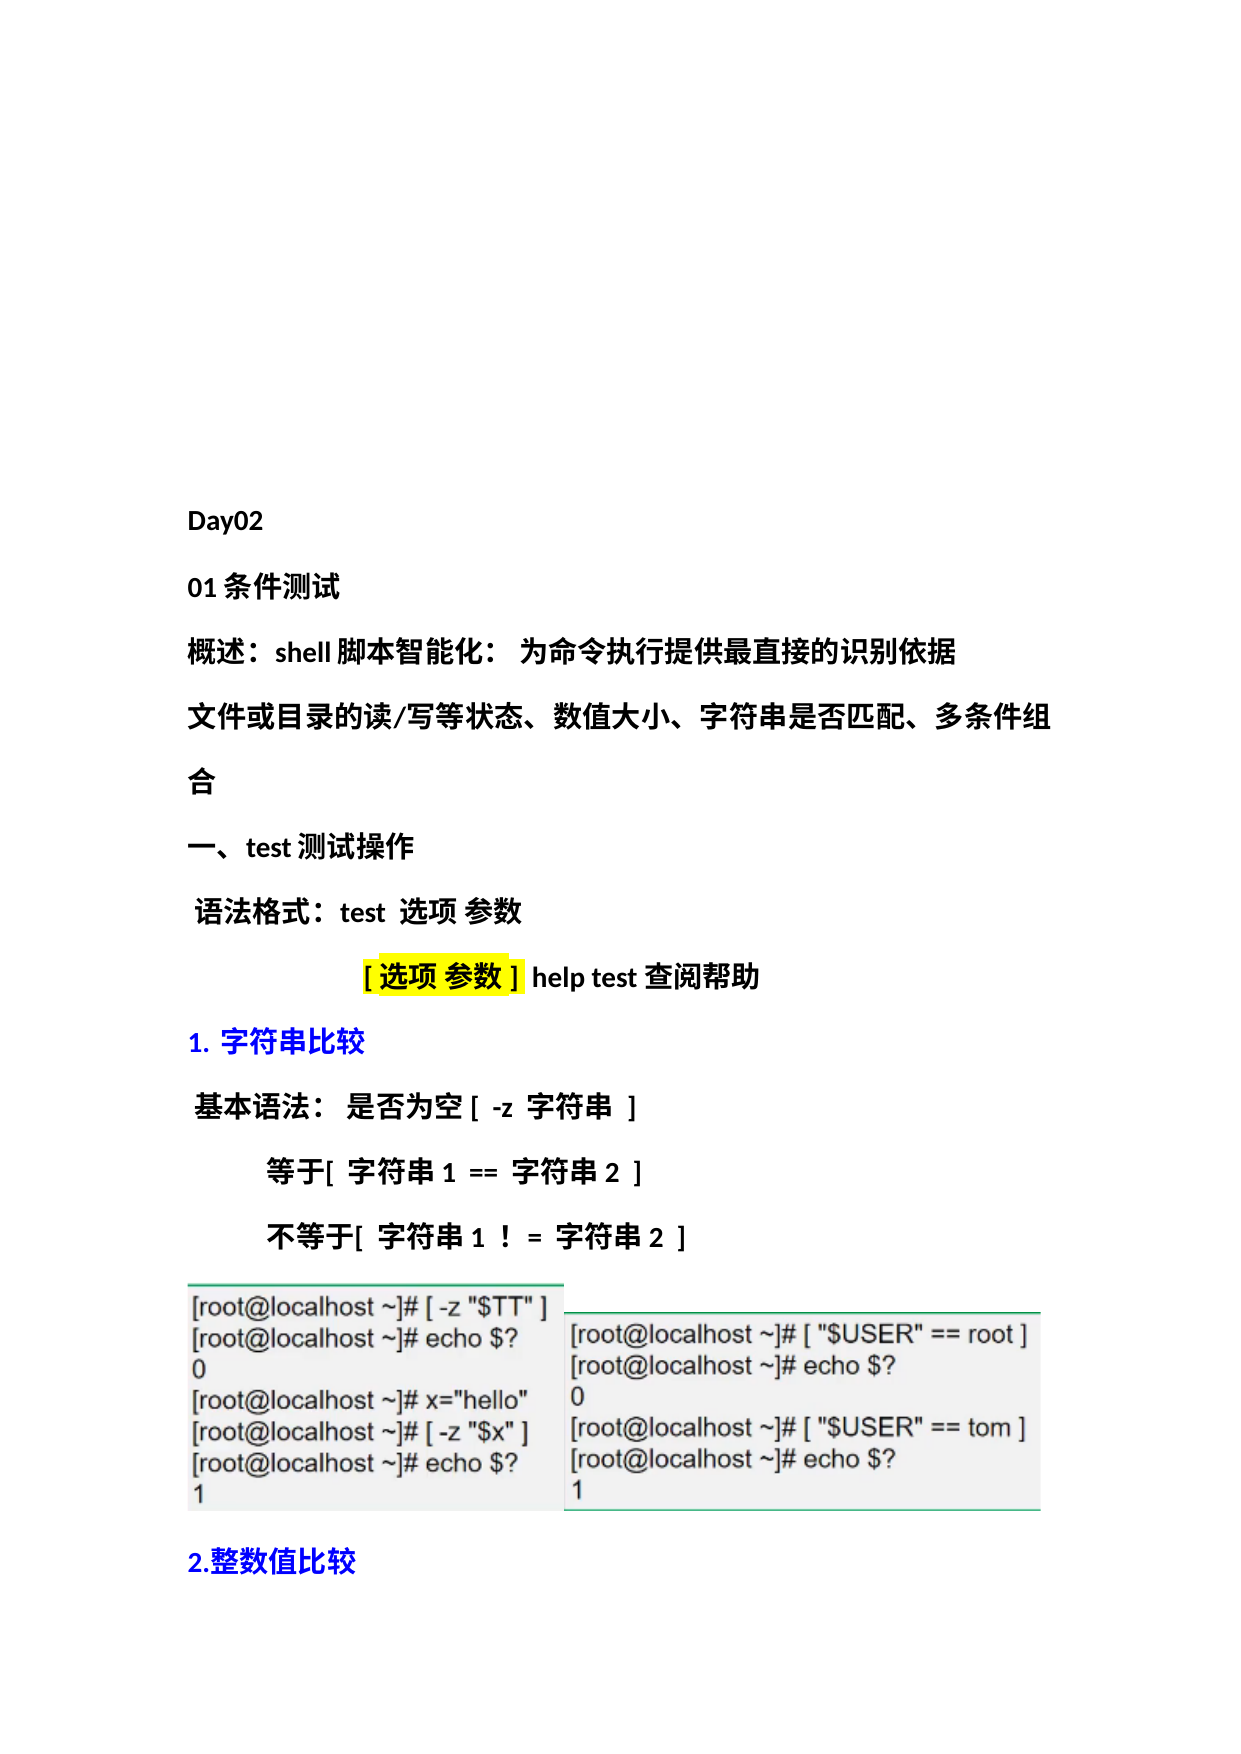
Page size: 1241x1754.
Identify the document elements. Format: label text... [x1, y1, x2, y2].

text 概述：shell脚本智能化： 为命令执行提供最直接的识别依据 [187, 617, 1053, 682]
picture [187, 1282, 1041, 1511]
list 基本语法： 是否为空 [ -z 字符串 ] [187, 1072, 1053, 1137]
list 字符串比较 [187, 1007, 1053, 1072]
list test测试操作 [187, 812, 1053, 877]
text 01 条件测试 [187, 552, 1053, 617]
list 语法格式：test 选项 参数 [187, 877, 1053, 942]
text Day02 [187, 487, 1053, 552]
text 文件或目录的读/写等状态、数值大小、字符串是否匹配、多条件组合 [187, 682, 1053, 812]
list 不等于[ 字符串1 ！= 字符串2 ] [187, 1202, 1053, 1267]
list [ 选项 参数 ] help test 查阅帮助 [187, 942, 1053, 1007]
list 2.整数值比较 [187, 1527, 1053, 1592]
list 等于[ 字符串1 == 字符串2 ] [187, 1137, 1053, 1202]
